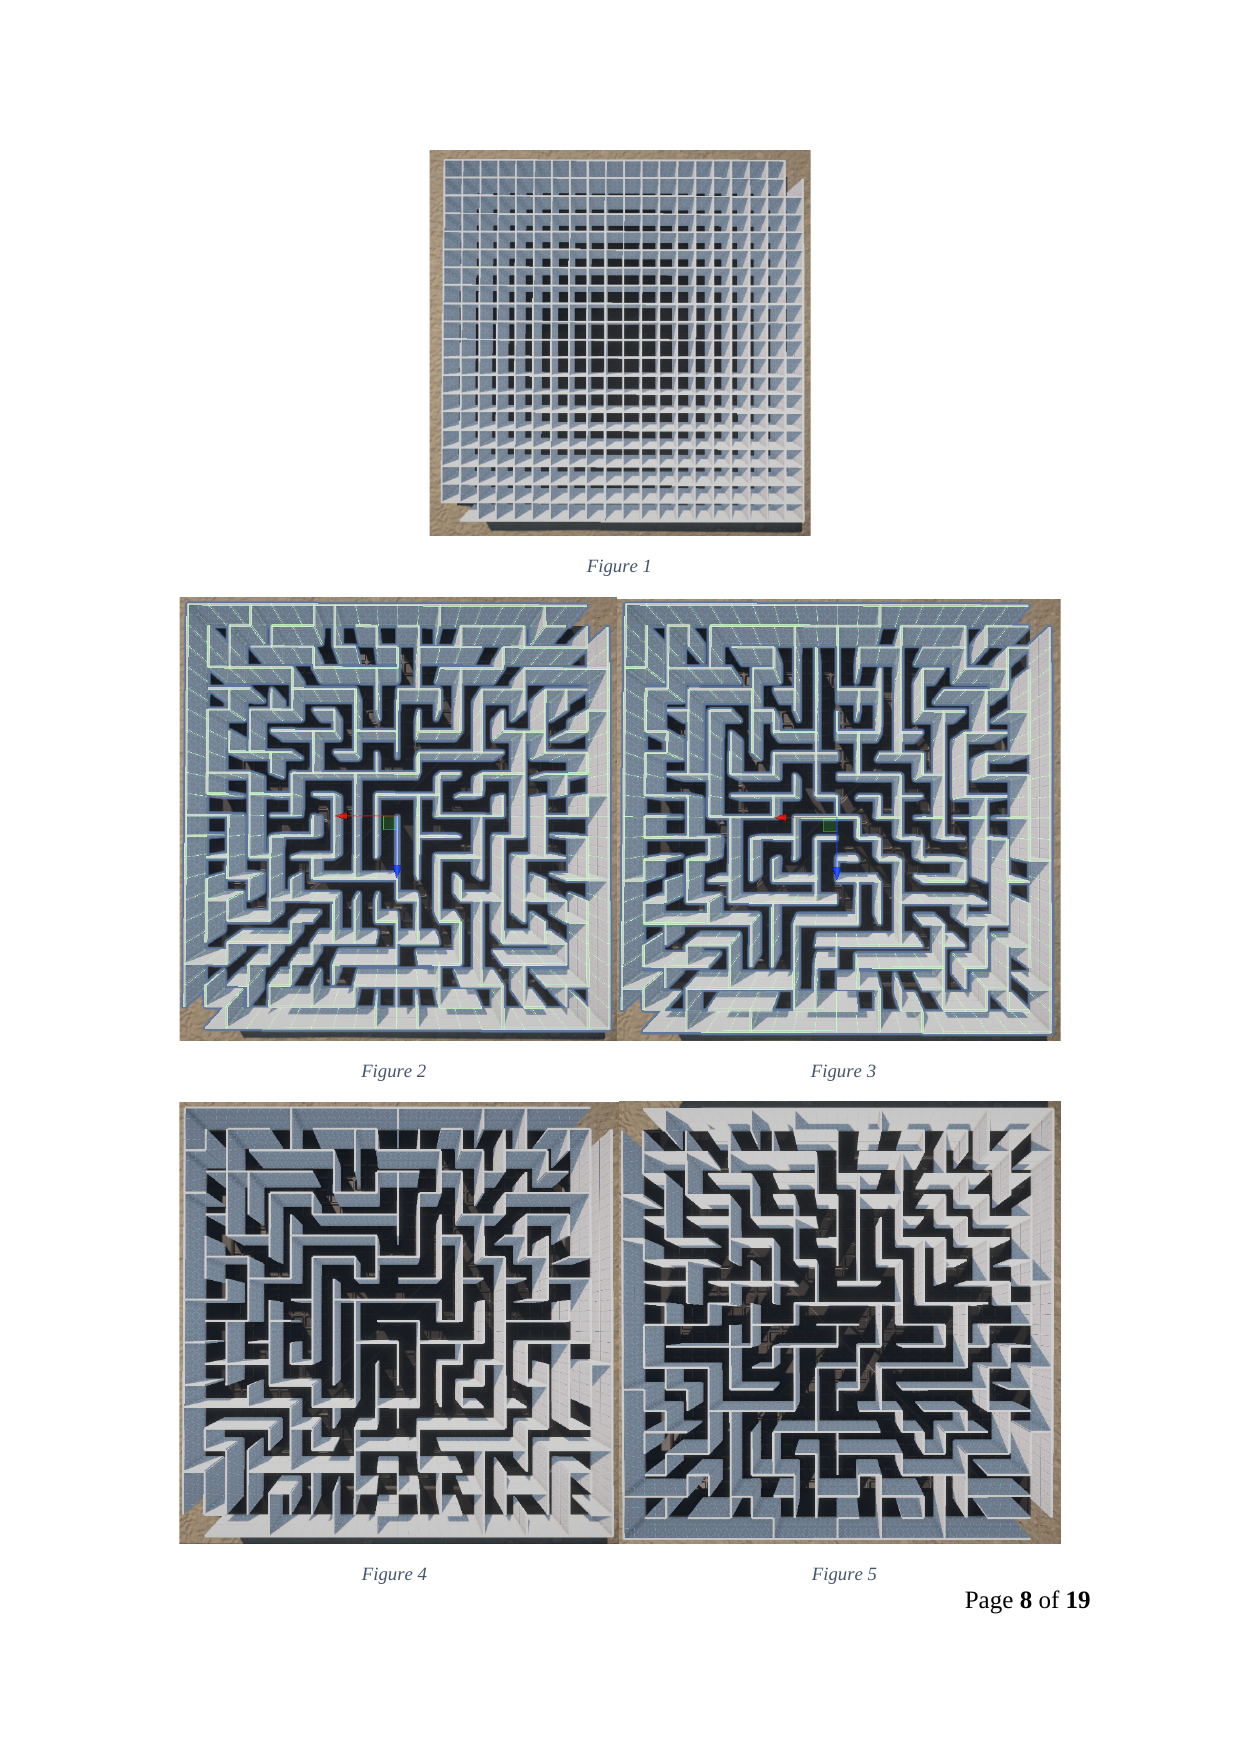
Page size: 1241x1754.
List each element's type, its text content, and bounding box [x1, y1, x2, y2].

text Figure 4 Figure 5 [150, 1563, 1090, 1584]
text Figure 1 [150, 555, 1090, 576]
picture [179, 597, 1061, 1041]
text Figure 2 Figure 3 [300, 1060, 1090, 1081]
picture [179, 1101, 1061, 1544]
picture [429, 150, 811, 536]
